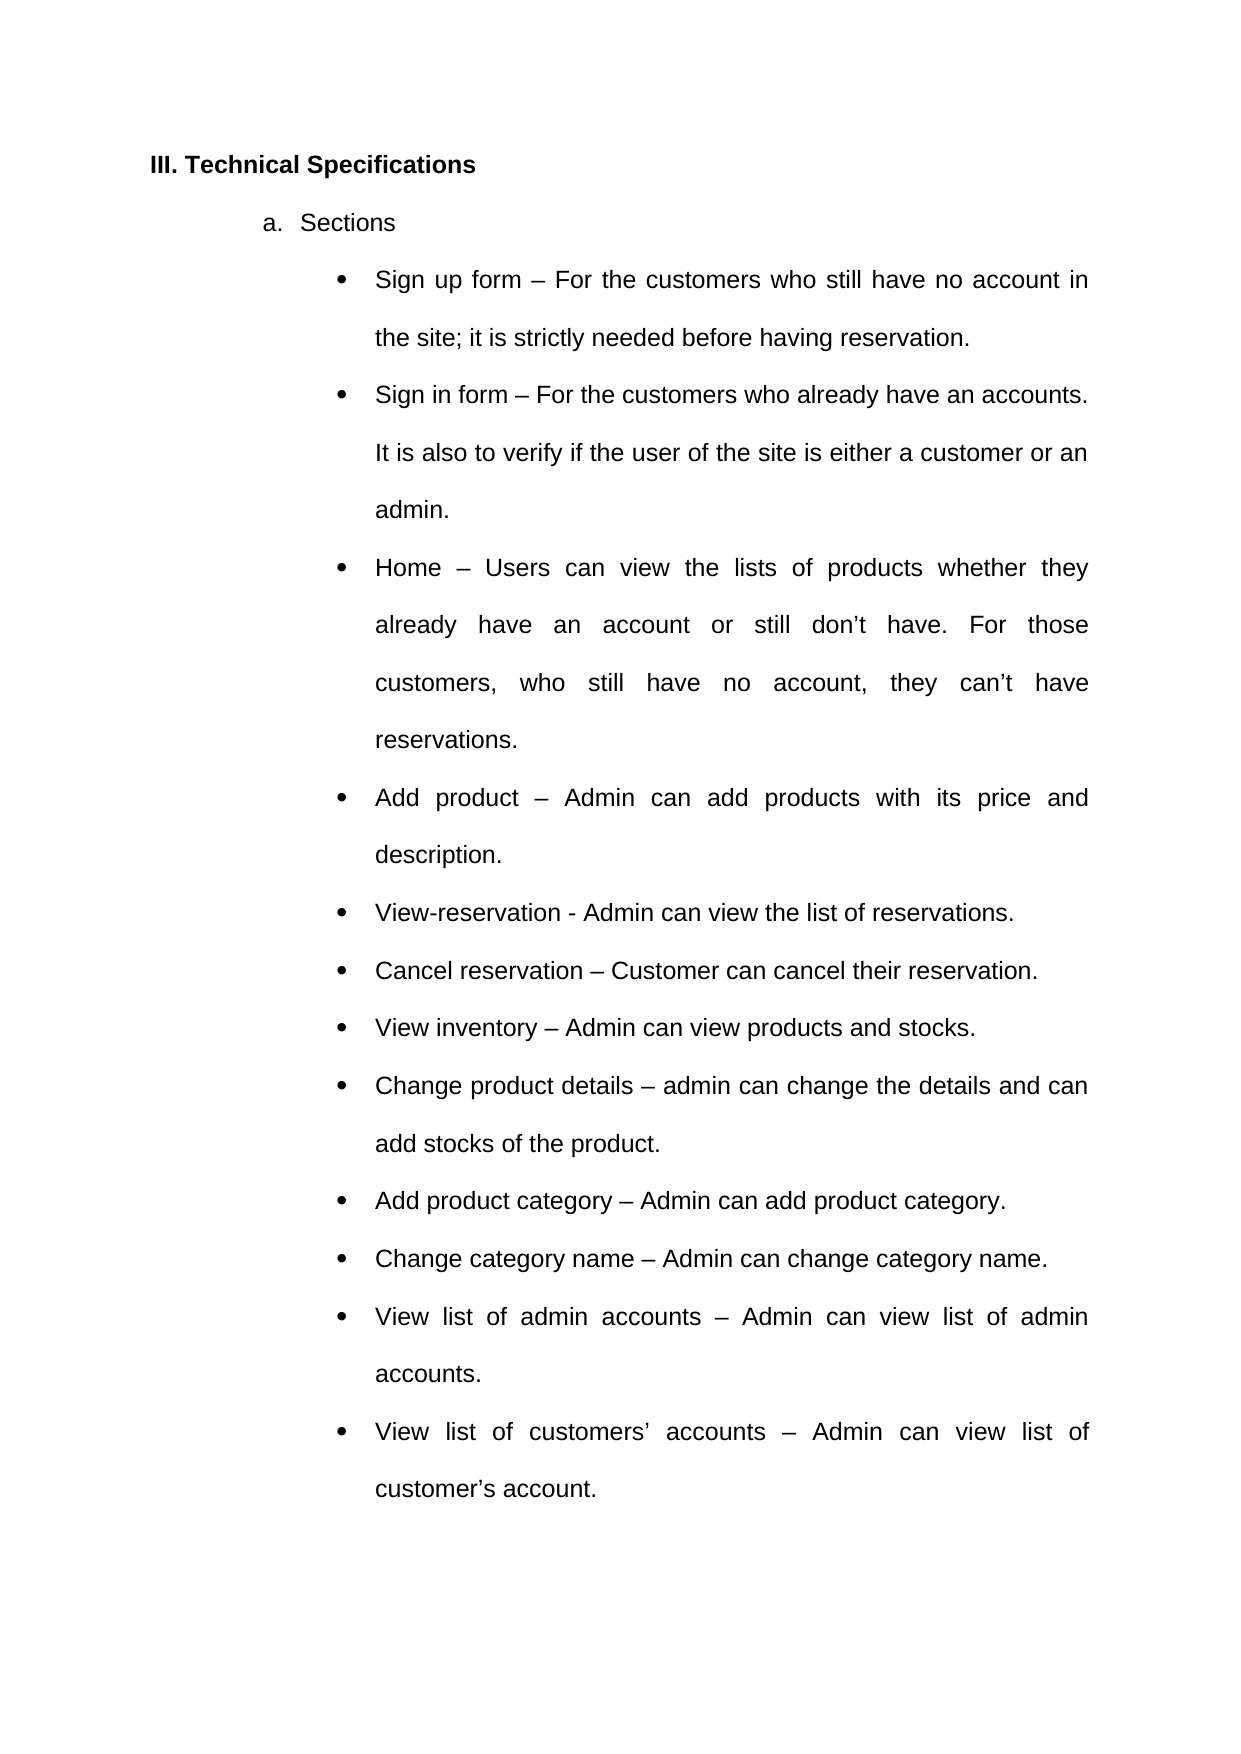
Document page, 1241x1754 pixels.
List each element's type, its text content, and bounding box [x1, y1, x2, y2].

list Cancel reservation – Customer can cancel their reservation. [337, 956, 1090, 984]
list Sections [262, 207, 1090, 236]
list Change category name – Admin can change category name. [337, 1244, 1090, 1273]
list Add product category – Admin can add product category. [337, 1186, 1090, 1215]
list Sign in form – For the customers who already have an accounts. It is also to verify if the user of the site is either a customer or an admin. [337, 380, 1090, 524]
list Change product details – admin can change the details and can add stocks of the product. [337, 1071, 1090, 1157]
list View list of admin accounts – Admin can view list of admin accounts. [337, 1302, 1090, 1388]
list Home – Users can view the lists of products whether they already have an account or still don’t have. For those customers, who still have no account, they can’t have reservations. [337, 553, 1090, 754]
list View inventory – Admin can view products and stocks. [337, 1013, 1090, 1042]
text III. Technical Specifications [150, 150, 1090, 179]
list Add product – Admin can add products with its price and description. [337, 783, 1090, 869]
list Sign up form – For the customers who still have no account in the site; it is strictly needed before having reservation. [337, 265, 1090, 351]
list View-reservation - Admin can view the list of reservations. [337, 898, 1090, 927]
list View list of customers’ accounts – Admin can view list of customer’s account. [337, 1417, 1090, 1503]
